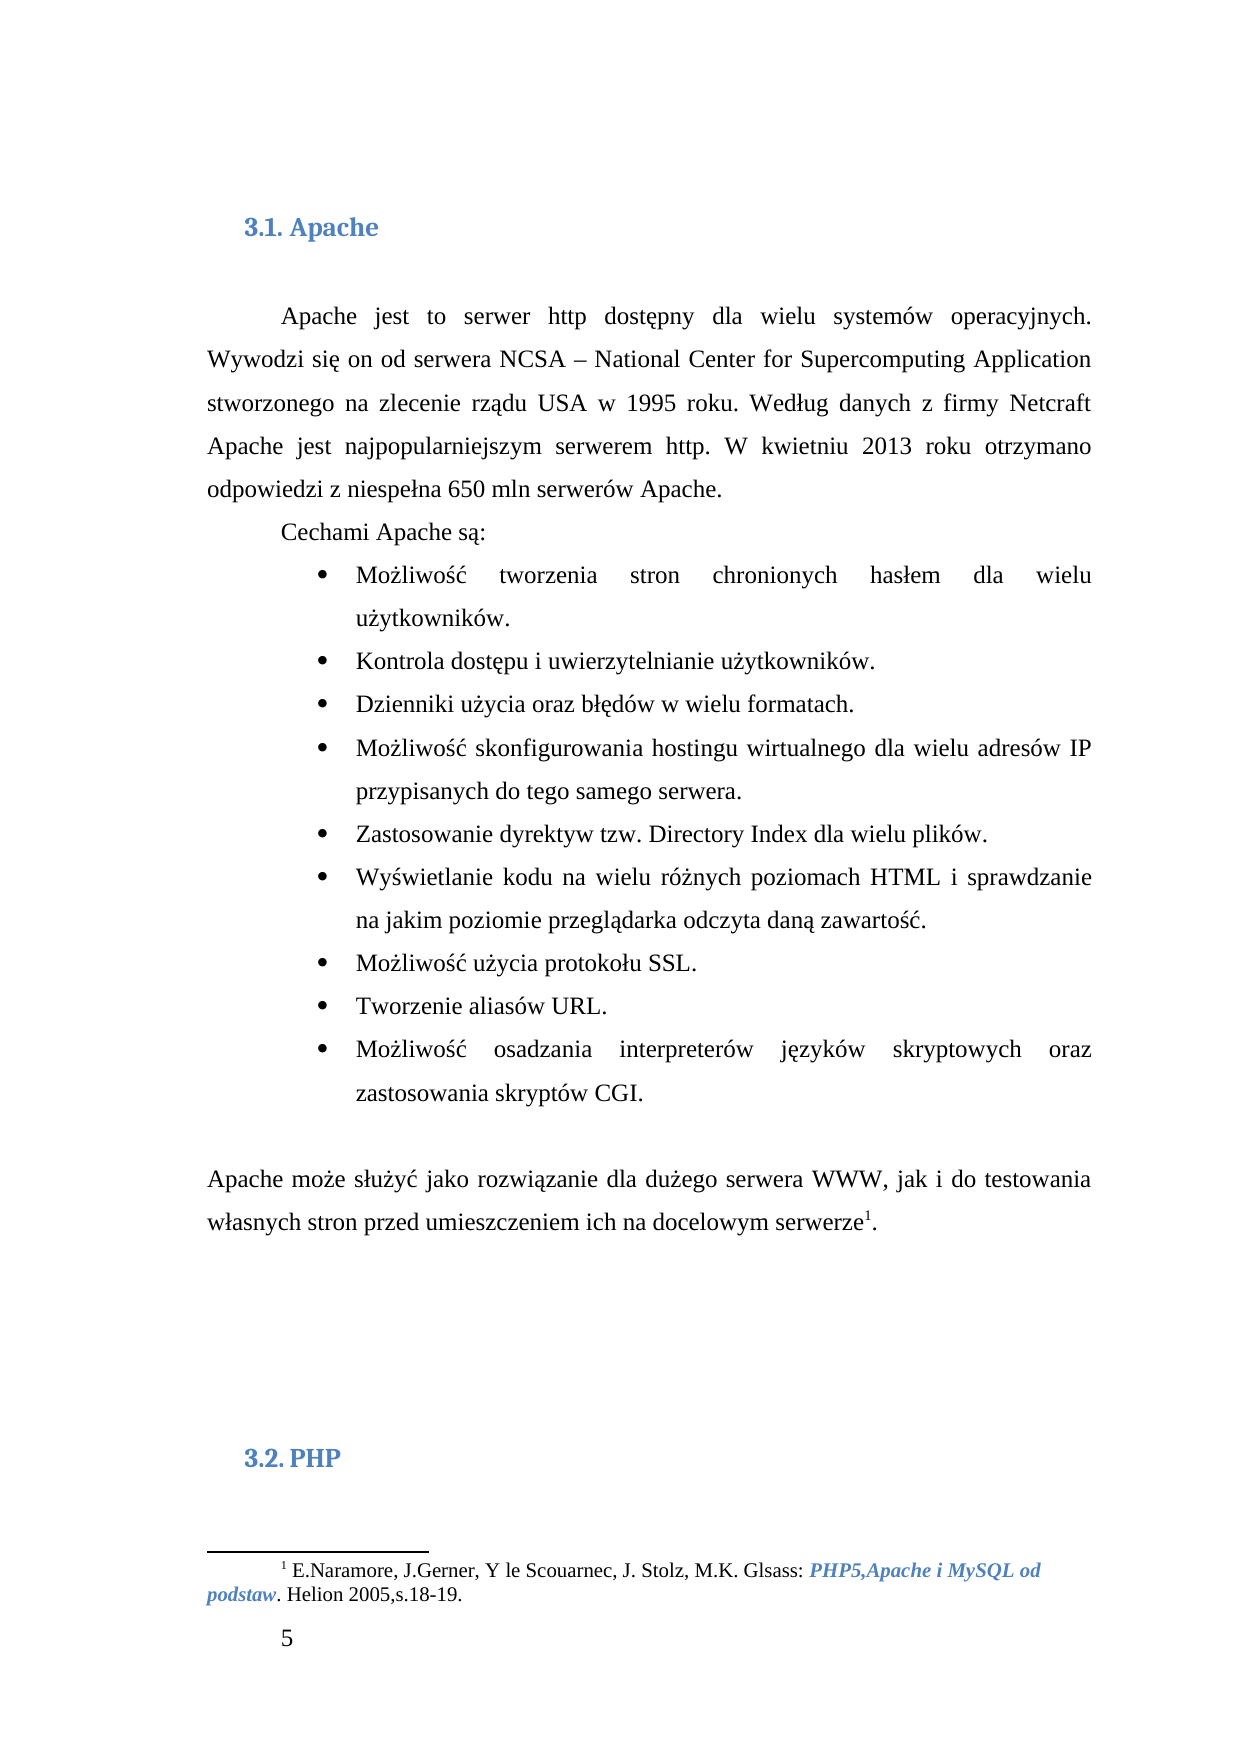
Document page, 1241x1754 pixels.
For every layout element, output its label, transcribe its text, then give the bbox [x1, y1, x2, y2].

list Wyświetlanie kodu na wielu różnych poziomach HTML i sprawdzanie na jakim poziomie przeglądarka odczyta daną zawartość. [318, 862, 1092, 934]
list Możliwość użycia protokołu SSL. [318, 948, 1092, 977]
subtitle PHP [244, 1443, 1092, 1475]
list Zastosowanie dyrektyw tzw. Directory Index dla wielu plików. [318, 819, 1092, 848]
subtitle Apache [244, 212, 1092, 243]
list Możliwość skonfigurowania hostingu wirtualnego dla wielu adresów IP przypisanych do tego samego serwera. [318, 733, 1092, 804]
list Możliwość tworzenia stron chronionych hasłem dla wielu użytkowników. [318, 560, 1092, 632]
list Tworzenie aliasów URL. [318, 991, 1092, 1020]
text Cechami Apache są: [207, 517, 1092, 546]
list Kontrola dostępu i uwierzytelnianie użytkowników. [318, 646, 1092, 675]
text Apache jest to serwer http dostępny dla wielu systemów operacyjnych. Wywodzi się on od serwera NCSA – National Center for Supercomputing Application stworzonego na zlecenie rządu USA w 1995 roku. Według danych z firmy Netcraft Apache jest najpopularniejszym serwerem http. W kwietniu 2013 roku otrzymano odpowiedzi z niespełna 650 mln serwerów Apache. [207, 301, 1092, 503]
text Apache może służyć jako rozwiązanie dla dużego serwera WWW, jak i do testowania własnych stron przed umieszczeniem ich na docelowym serwerze. [207, 1164, 1092, 1236]
list Dzienniki użycia oraz błędów w wielu formatach. [318, 689, 1092, 718]
list Możliwość osadzania interpreterów języków skryptowych oraz zastosowania skryptów CGI. [318, 1034, 1092, 1106]
